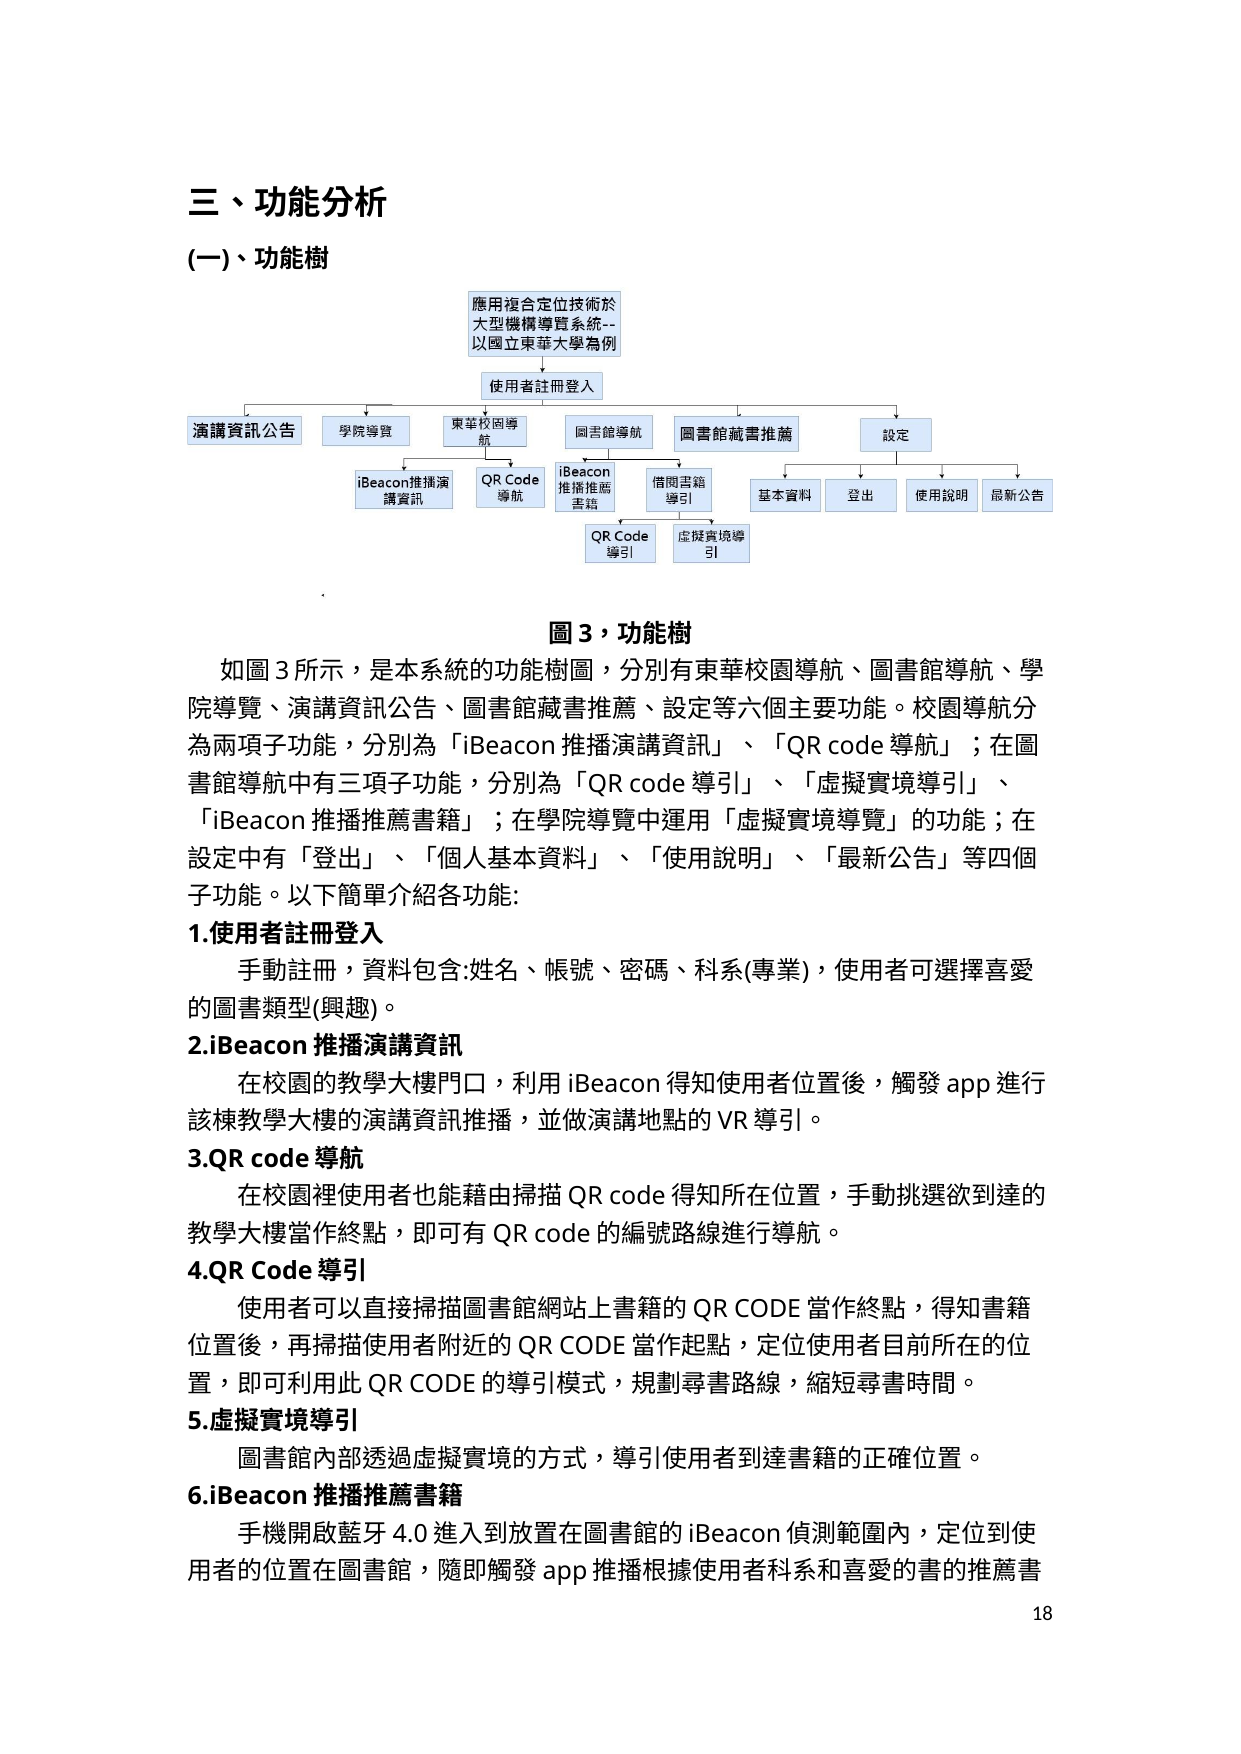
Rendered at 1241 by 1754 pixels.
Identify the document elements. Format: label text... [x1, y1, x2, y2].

text 1.使用者註冊登入 [187, 912, 1053, 950]
text 5.虛擬實境導引 [187, 1400, 1053, 1437]
text 2.iBeacon推播演講資訊 [187, 1025, 1053, 1062]
picture [187, 287, 1053, 600]
text 在校園裡使用者也能藉由掃描QR code得知所在位置，手動挑選欲到達的教學大樓當作終點，即可有QR code的編號路線進行導航。 [187, 1175, 1053, 1250]
text 如圖3所示，是本系統的功能樹圖，分別有東華校園導航、圖書館導航、學院導覽、演講資訊公告、圖書館藏書推薦、設定等六個主要功能。校園導航分為兩項子功能，分別為「iBeacon推播演講資訊」、「QR code導航」；在圖書館導航中有三項子功能，分別為「QR code導引」、「虛擬實境導引」、「iBeacon推播推薦書籍」；在學院導覽中運用「虛擬實境導覽」的功能；在設定中有「登出」、「個人基本資料」、「使用說明」、「最新公告」等四個子功能。以下簡單介紹各功能: [187, 650, 1053, 912]
text 4.QR Code導引 [187, 1250, 1053, 1287]
text 三、功能分析 [187, 162, 1053, 237]
text 6.iBeacon推播推薦書籍 [187, 1475, 1053, 1512]
text 3.QR code導航 [187, 1137, 1053, 1175]
text 在校園的教學大樓門口，利用iBeacon得知使用者位置後，觸發app進行該棟教學大樓的演講資訊推播，並做演講地點的VR導引。 [187, 1062, 1053, 1137]
text (一)、功能樹 [187, 237, 1053, 275]
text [187, 1512, 1053, 1587]
text 圖書館內部透過虛擬實境的方式，導引使用者到達書籍的正確位置。 [187, 1437, 1053, 1475]
text 使用者可以直接掃描圖書館網站上書籍的QR CODE當作終點，得知書籍位置後，再掃描使用者附近的QR CODE當作起點，定位使用者目前所在的位置，即可利用此QR CODE的導引模式，規劃尋書路線，縮短尋書時間。 [187, 1287, 1053, 1400]
text 手動註冊，資料包含:姓名、帳號、密碼、科系(專業)，使用者可選擇喜愛的圖書類型(興趣)。 [187, 950, 1053, 1025]
text 圖3，功能樹 [187, 612, 1053, 650]
